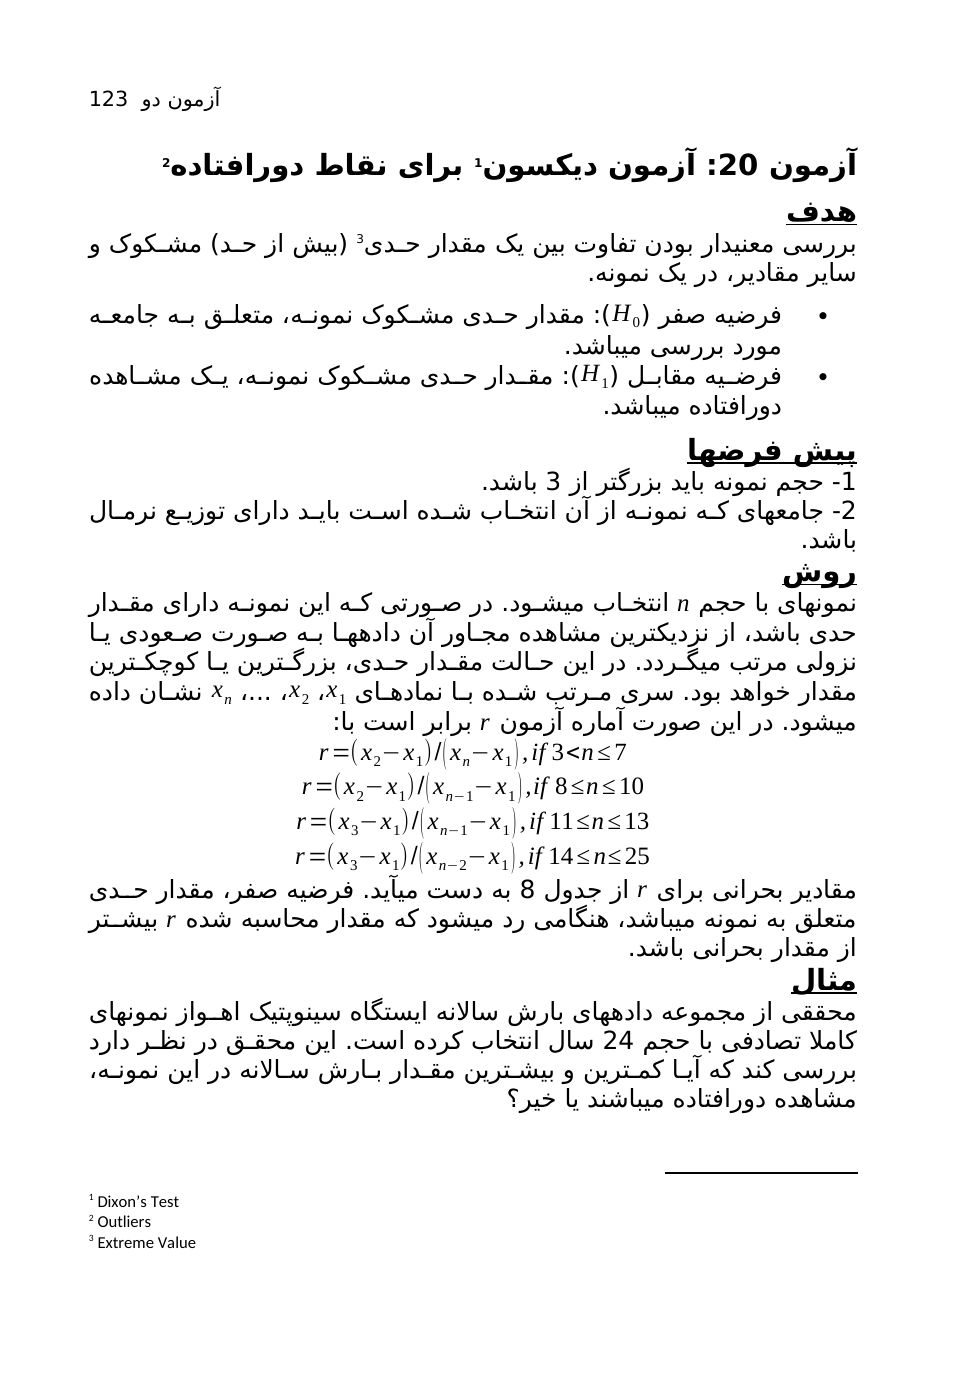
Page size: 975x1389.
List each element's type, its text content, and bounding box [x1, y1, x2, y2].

text هدف [89, 195, 857, 229]
subtitle آزمون 20: آزمون دیکسون برای نقاط دورافتاده [89, 148, 857, 182]
text بررسی معنی‏دار بودن تفاوت بین یک مقدار حدی (بیش از حد) مشکوک و سایر مقادیر، در یک نمونه. [89, 229, 857, 287]
text نمونه‏ای با حجم انتخاب می‏شود. در صورتی که این نمونه دارای مقدار حدی باشد، از نزدیکترین مشاهده مجاور آن داده‏ها به صورت صعودی یا نزولی مرتب می‏گردد. در این حالت مقدار حدی، بزرگترین یا کوچکترین مقدار خواهد بود. سری مرتب شده با نمادهای ، ، ...، نشان داده می‏شود. در این صورت آماره آزمون برابر است با: [89, 588, 857, 737]
text 1- حجم نمونه باید بزرگتر از 3 باشد. [89, 467, 857, 496]
text مقادیر بحرانی برای از جدول 8 به دست می‏آید. فرضیه صفر، مقدار حدی متعلق به نمونه می‏باشد، هنگامی رد می‏شود که مقدار محاسبه شده بیشتر از مقدار بحرانی باشد. [89, 875, 857, 963]
text مثال [89, 963, 857, 997]
list فرضیه صفر (): مقدار حدی مشکوک نمونه، متعلق به جامعه مورد بررسی می‏باشد. [89, 299, 819, 360]
text روش [89, 554, 857, 588]
list فرضیه مقابل (): مقدار حدی مشکوک نمونه، یک مشاهده دورافتاده می‏باشد. [89, 360, 819, 421]
text 2- جامعه‏ای که نمونه از آن انتخاب شده است باید دارای توزیع نرمال باشد. [89, 496, 857, 554]
text پیش فرض‏ها [89, 433, 857, 467]
text محققی از مجموعه داده‏های بارش سالانه ایستگاه سینوپتیک اهواز نمونه‏ای کاملا تصادفی با حجم 24 سال انتخاب کرده است. این محقق در نظر دارد بررسی کند که آیا کمترین و بیشترین مقدار بارش سالانه در این نمونه، مشاهده دورافتاده می‏باشند یا خیر؟ [89, 997, 857, 1113]
